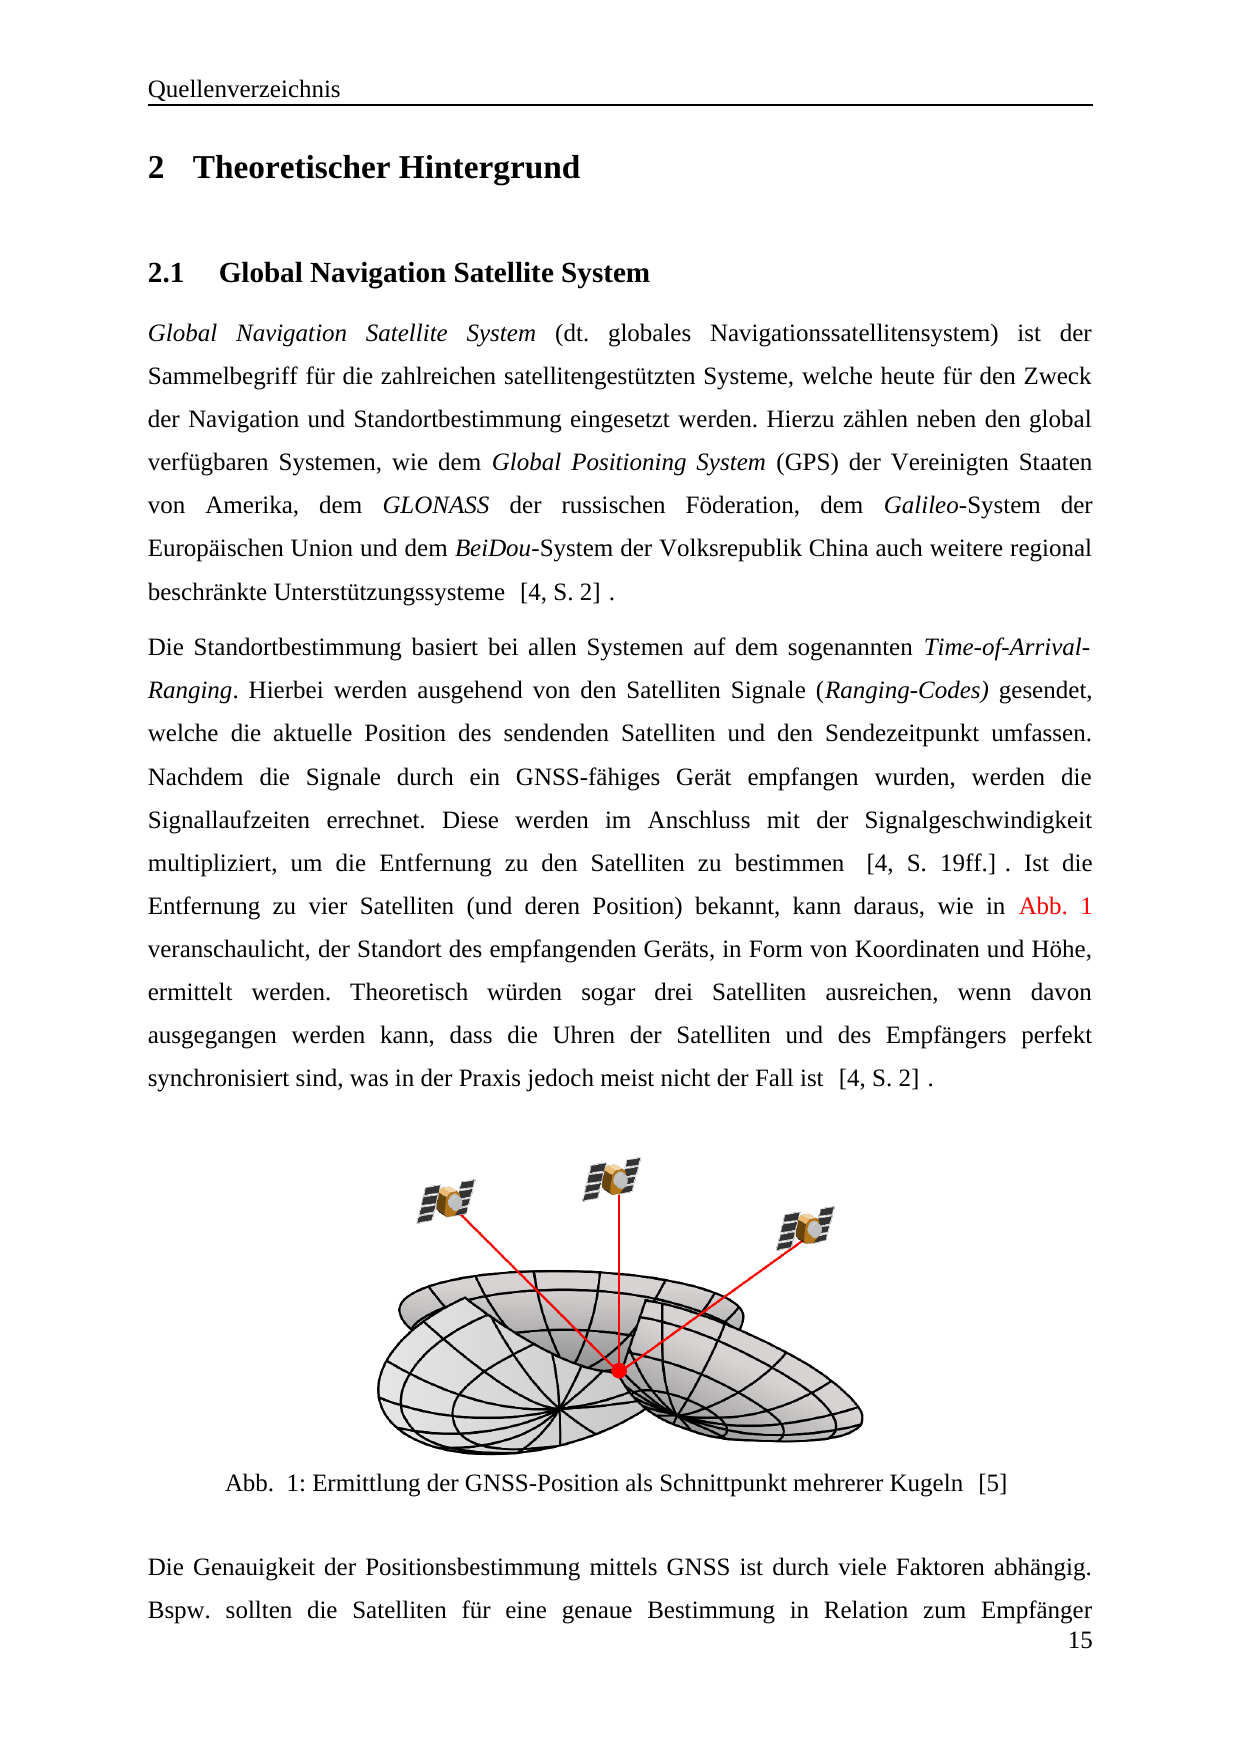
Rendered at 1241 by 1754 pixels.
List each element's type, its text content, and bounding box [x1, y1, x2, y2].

subtitle Global Navigation Satellite System [148, 255, 1093, 289]
text Global Navigation Satellite System (dt. globales Navigationssatellitensystem) ist der Sammelbegriff für die zahlreichen satellitengestützten Systeme, welche heute für den Zweck der Navigation und Standortbestimmung eingesetzt werden. Hierzu zählen neben den global verfügbaren Systemen, wie dem Global Positioning System (GPS) der Vereinigten Staaten von Amerika, dem GLONASS der russischen Föderation, dem Galileo-System der Europäischen Union und dem BeiDou-System der Volksrepublik China auch weitere regional beschränkte Unterstützungssysteme . [148, 318, 1093, 605]
subtitle Theoretischer Hintergrund [148, 148, 1093, 186]
text Die Standortbestimmung basiert bei allen Systemen auf dem sogenannten Time-of-Arrival-Ranging. Hierbei werden ausgehend von den Satelliten Signale (Ranging-Codes) gesendet, welche die aktuelle Position des sendenden Satelliten und den Sendezeitpunkt umfassen. Nachdem die Signale durch ein GNSS-fähiges Gerät empfangen wurden, werden die Signallaufzeiten errechnet. Diese werden im Anschluss mit der Signalgeschwindigkeit multipliziert, um die Entfernung zu den Satelliten zu bestimmen . Ist die Entfernung zu vier Satelliten (und deren Position) bekannt, kann daraus, wie in Abb. 1 veranschaulicht, der Standort des empfangenden Geräts, in Form von Koordinaten und Höhe, ermittelt werden. Theoretisch würden sogar drei Satelliten ausreichen, wenn davon ausgegangen werden kann, dass die Uhren der Satelliten und des Empfängers perfekt synchronisiert sind, was in der Praxis jedoch meist nicht der Fall ist . [148, 632, 1093, 1092]
text Abb. : Ermittlung der GNSS-Position als Schnittpunkt mehrerer Kugeln [148, 1468, 1093, 1496]
picture [376, 1156, 864, 1456]
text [148, 1552, 1093, 1624]
